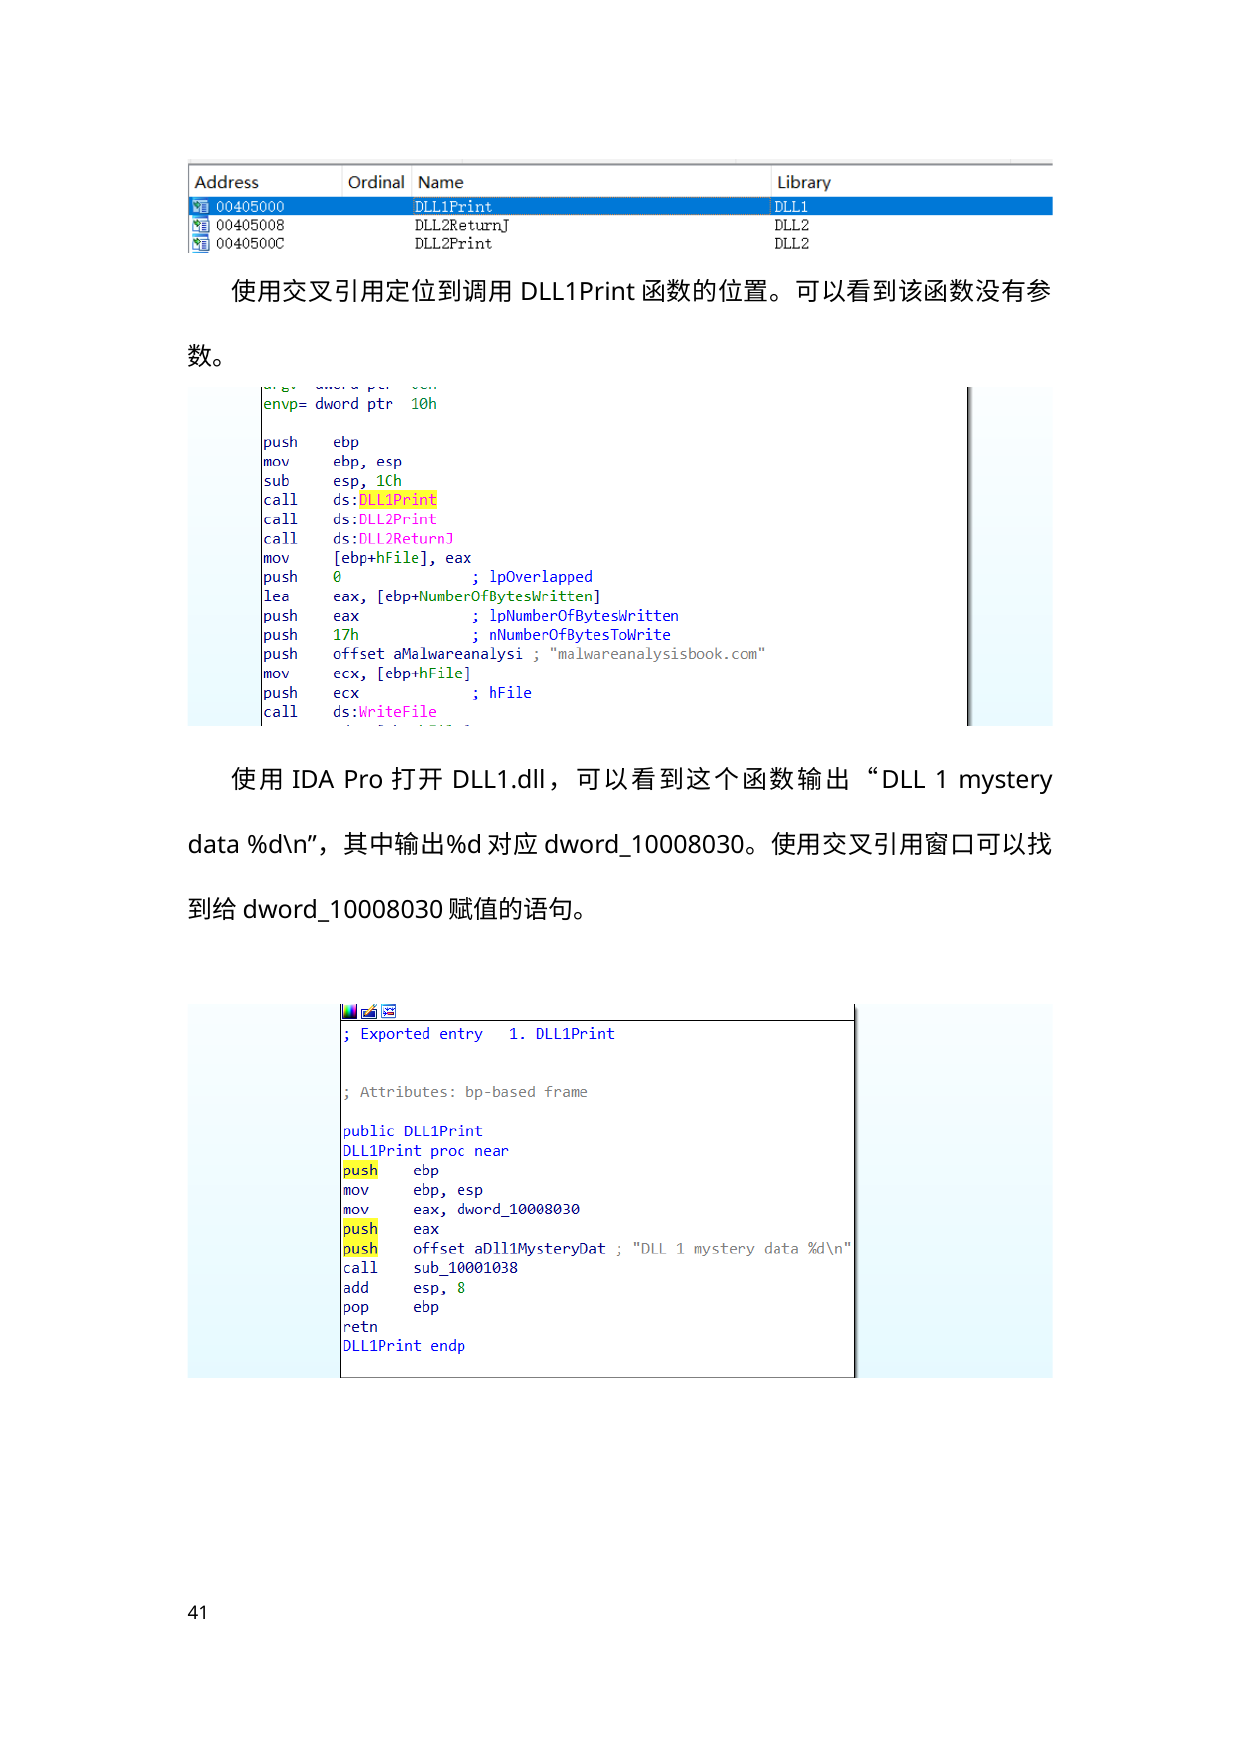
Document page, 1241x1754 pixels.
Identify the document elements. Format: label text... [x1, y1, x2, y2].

text 使用IDA Pro打开DLL1.dll，可以看到这个函数输出“DLL 1 mystery data %d\n”，其中输出%d对应dword_10008030。使用交叉引用窗口可以找到给dword_10008030赋值的语句。 [187, 745, 1053, 940]
text 使用交叉引用定位到调用DLL1Print函数的位置。可以看到该函数没有参数。 [187, 257, 1053, 387]
picture [187, 387, 1053, 726]
picture [187, 1004, 1053, 1378]
picture [187, 159, 1053, 253]
